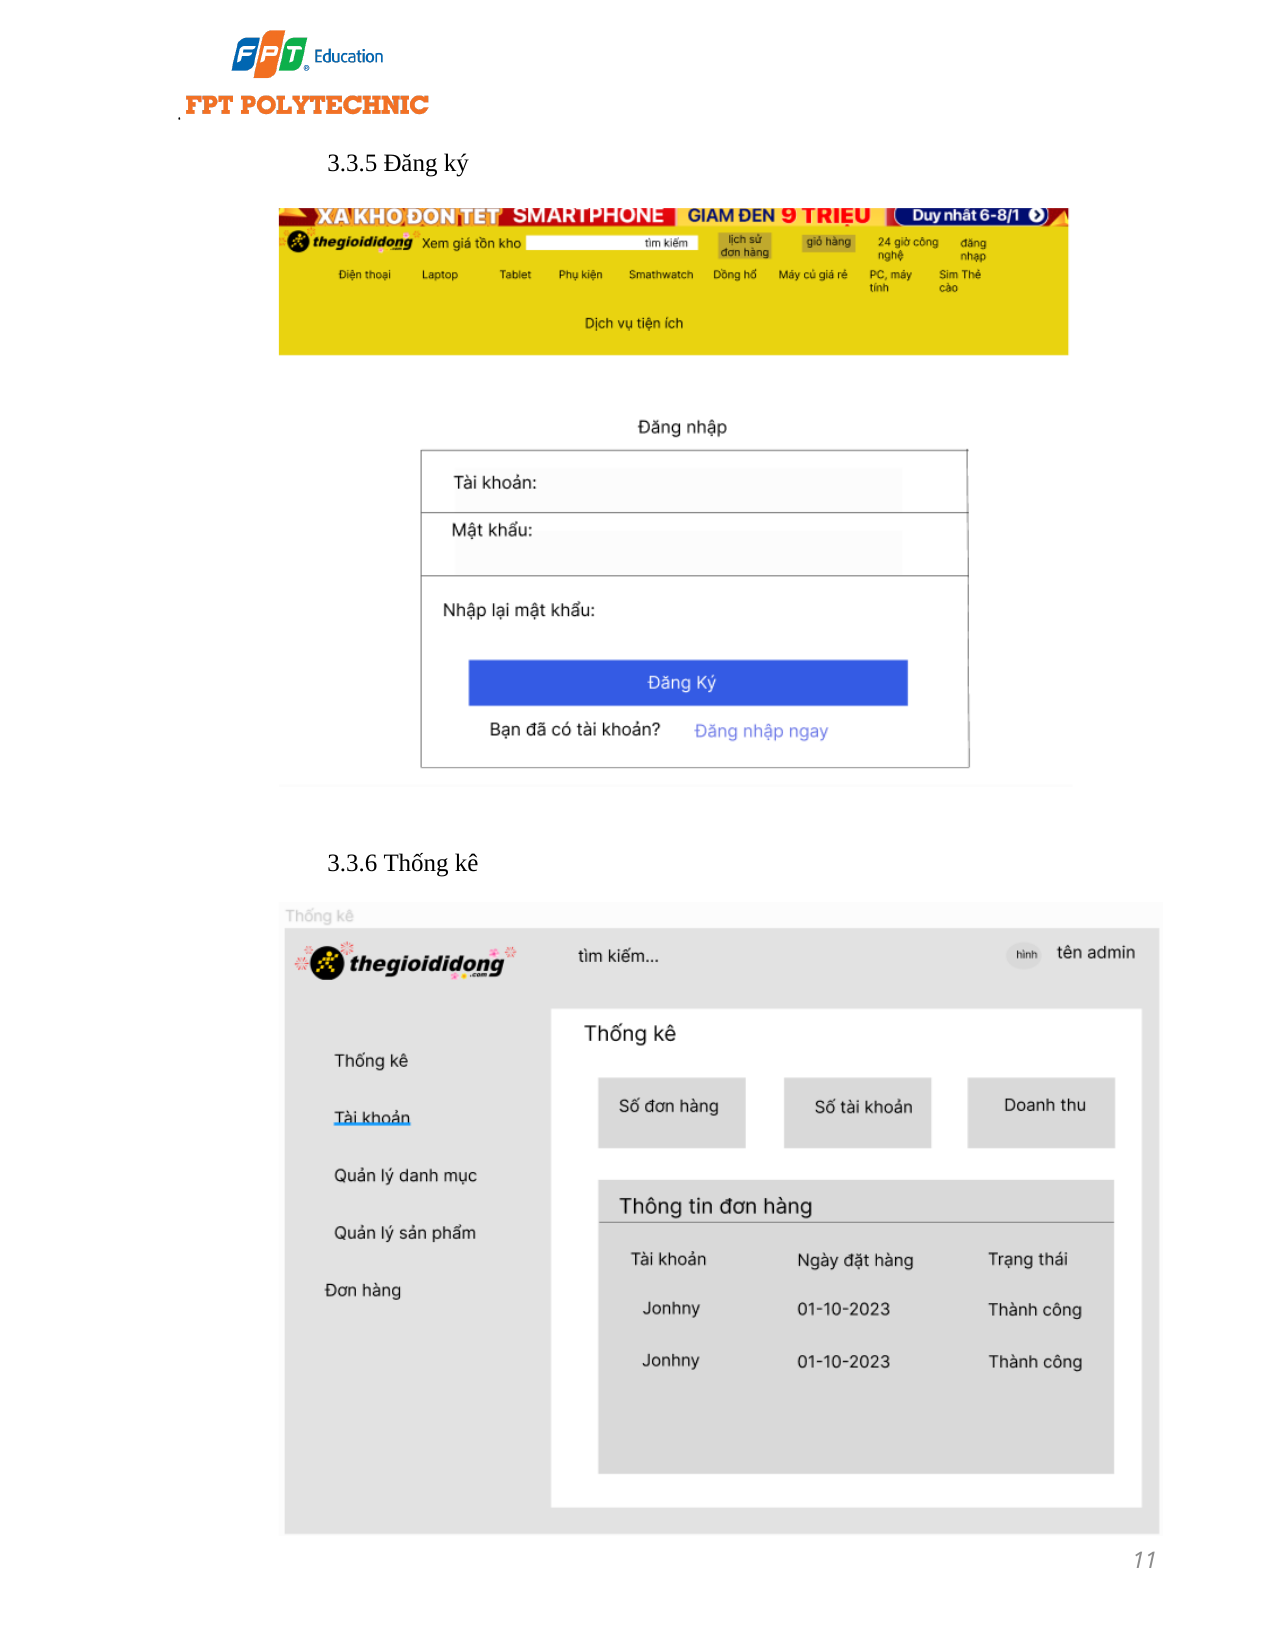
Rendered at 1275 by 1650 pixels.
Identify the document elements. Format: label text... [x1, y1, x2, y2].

text 3.3.5 Đăng ký [252, 148, 1157, 177]
picture [278, 902, 1164, 1536]
text 3.3.6 Thống kê [177, 848, 1157, 877]
picture [278, 208, 1073, 787]
picture [177, 22, 437, 122]
